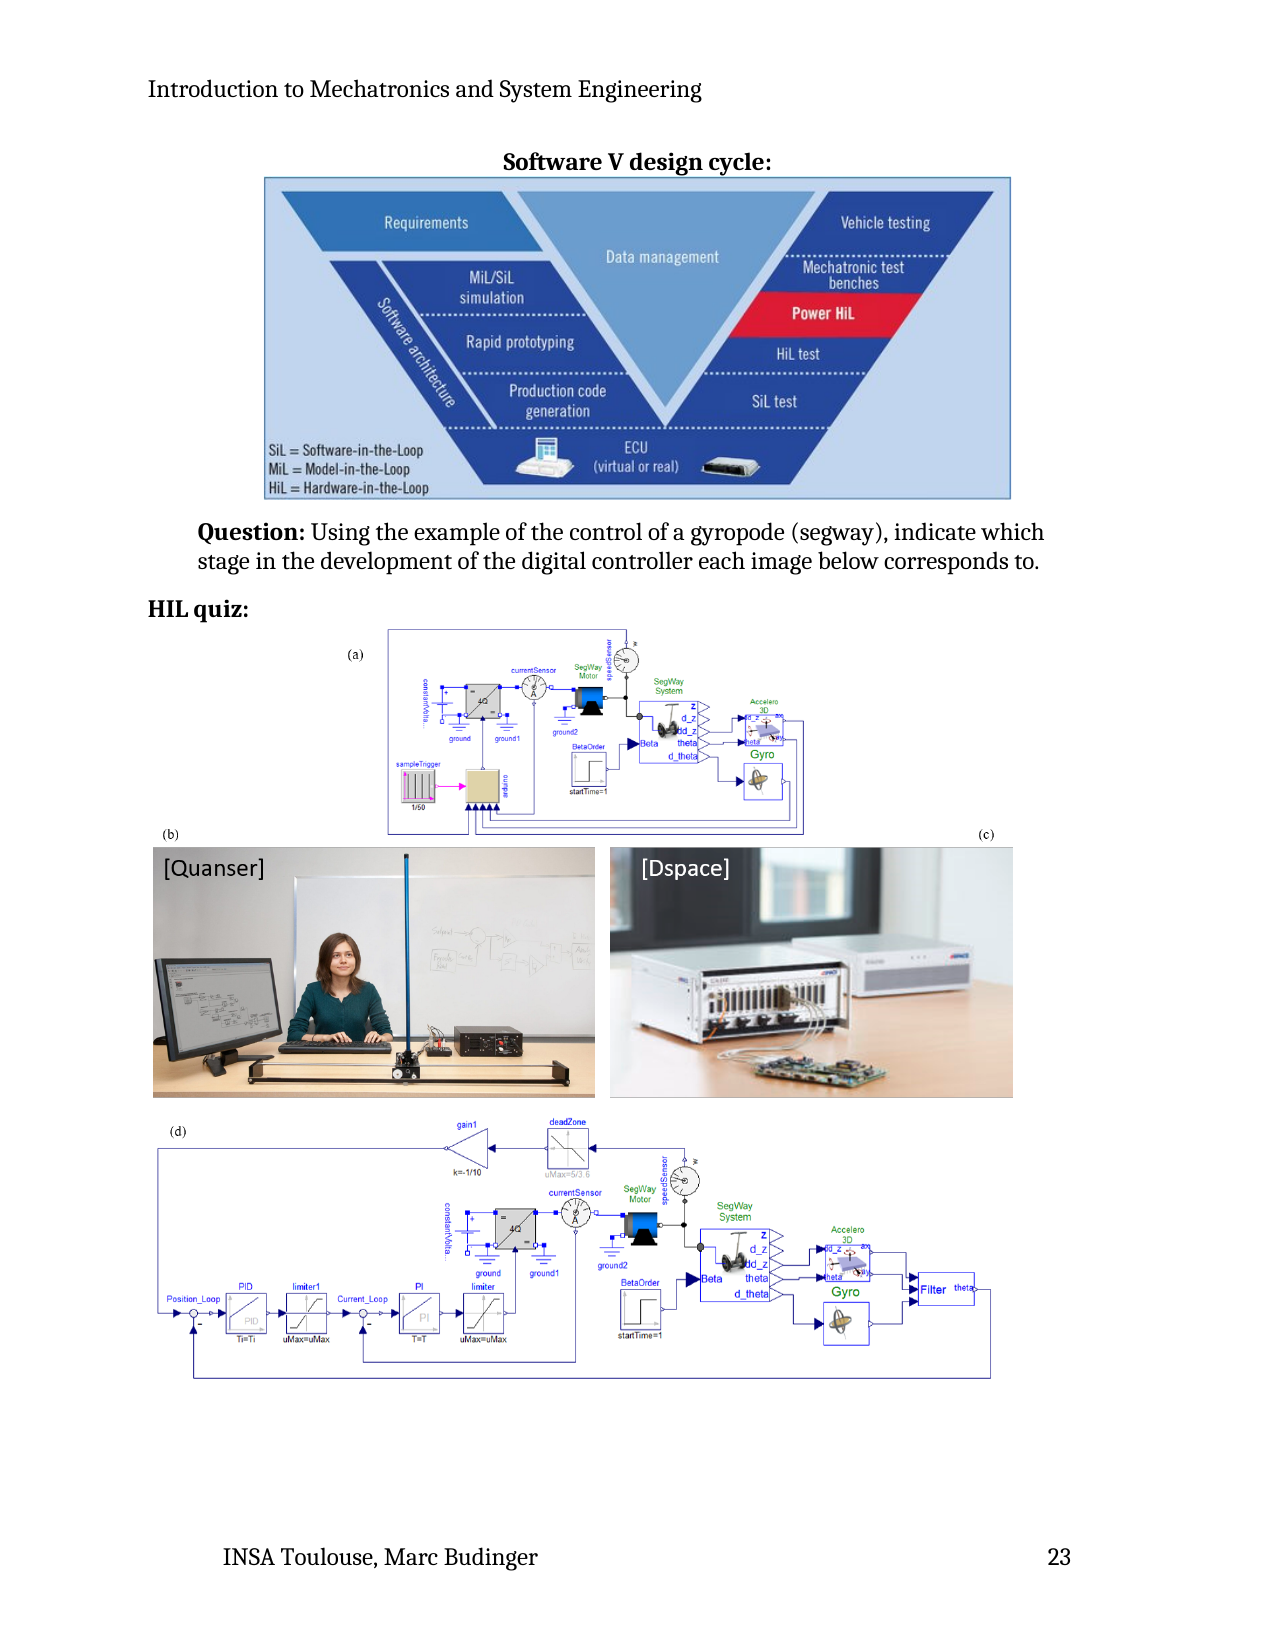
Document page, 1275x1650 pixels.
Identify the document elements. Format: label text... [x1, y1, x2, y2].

text Question: Using the example of the control of a gyropode (segway), indicate which stage in the development of the digital controller each image below corresponds to. [198, 518, 1077, 576]
picture [263, 176, 1012, 500]
picture [147, 623, 1023, 1384]
